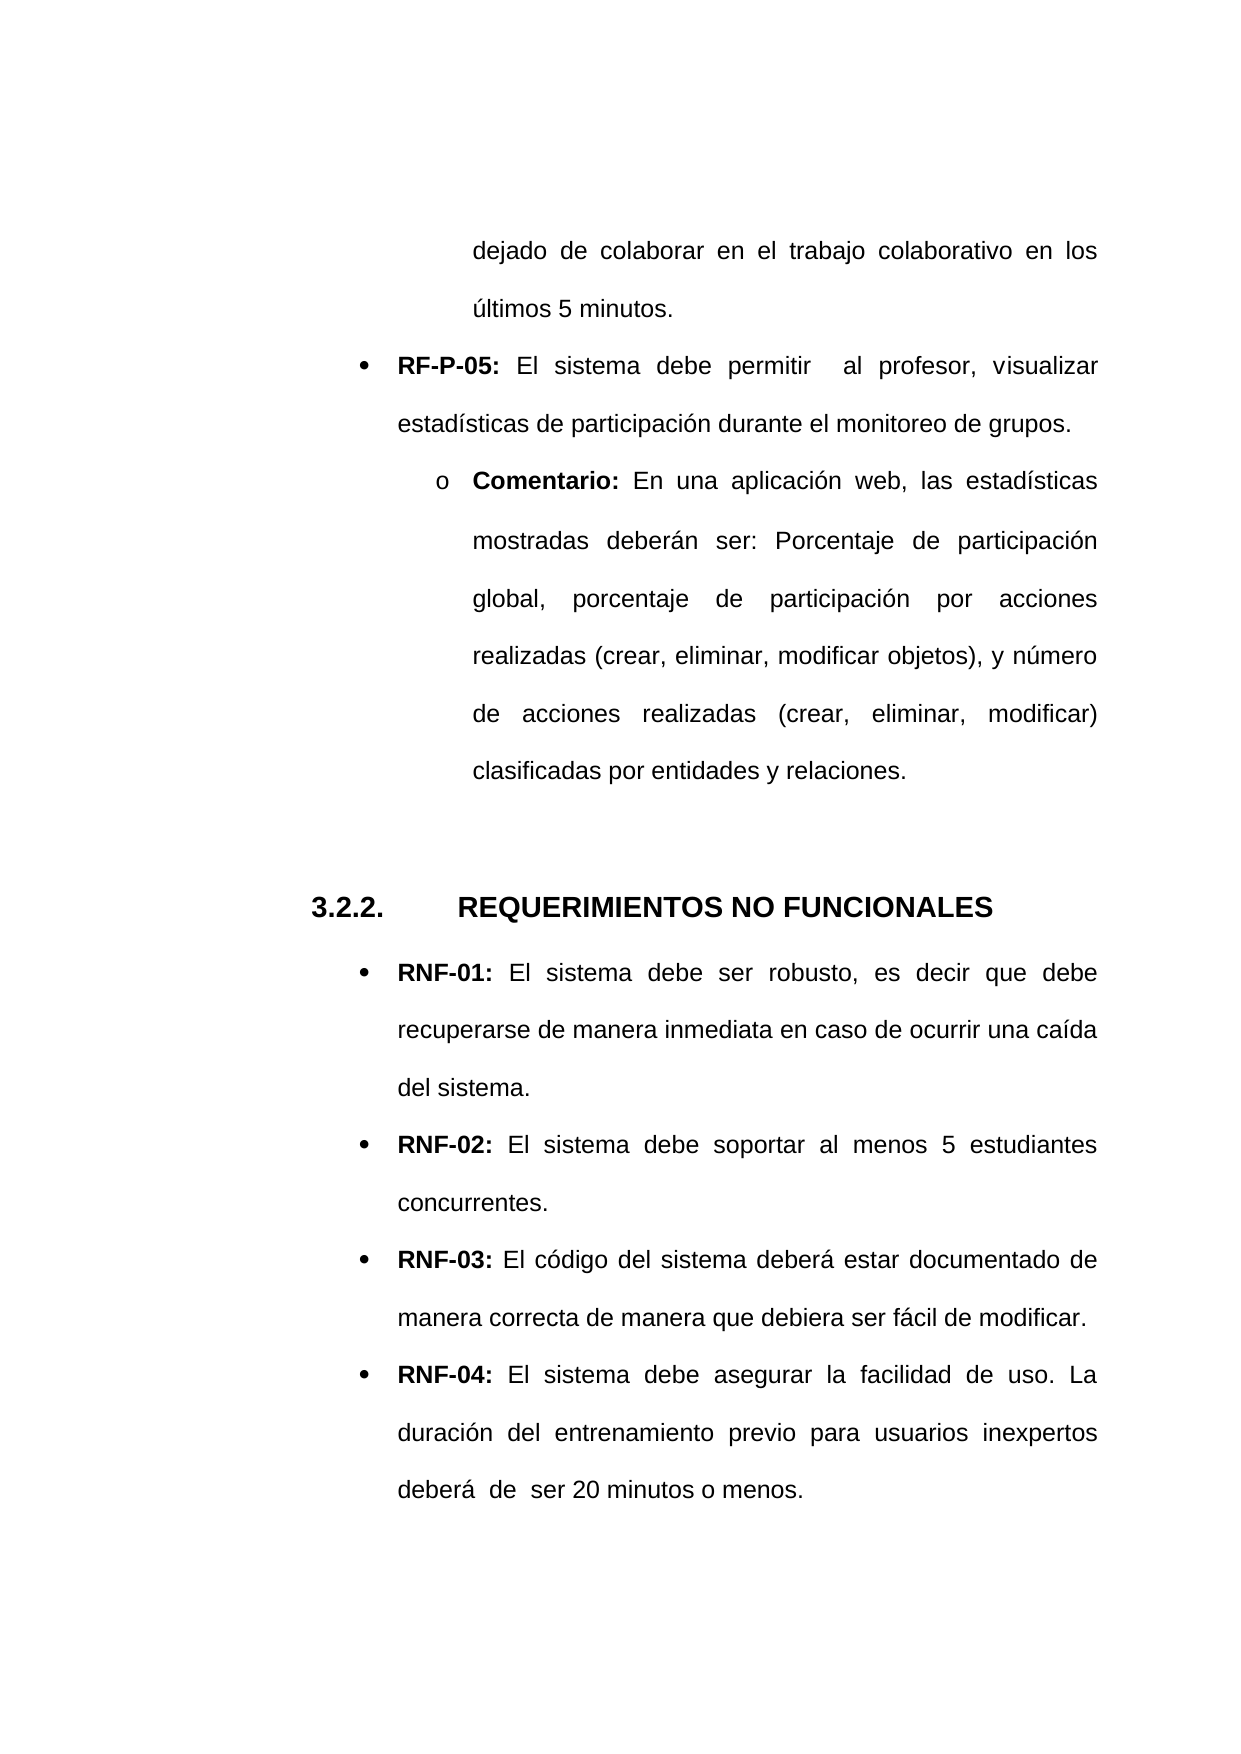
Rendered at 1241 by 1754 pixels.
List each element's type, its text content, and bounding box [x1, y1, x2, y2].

list REQUERIMIENTOS NO FUNCIONALES [311, 890, 1098, 924]
list RF-P-05: El sistema debe permitir al profesor, visualizar estadísticas de participación durante el monitoreo de grupos. [360, 351, 1098, 438]
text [472, 236, 1098, 322]
list RNF-01: El sistema debe ser robusto, es decir que debe recuperarse de manera inmediata en caso de ocurrir una caída del sistema. [360, 957, 1098, 1101]
list RNF-02: El sistema debe soportar al menos 5 estudiantes concurrentes. [360, 1130, 1098, 1216]
list Comentario: En una aplicación web, las estadísticas mostradas deberán ser: Porcentaje de participación global, porcentaje de participación por acciones realizadas (crear, eliminar, modificar objetos), y número de acciones realizadas (crear, eliminar, modificar) clasificadas por entidades y relaciones. [435, 466, 1098, 785]
list RNF-03: El código del sistema deberá estar documentado de manera correcta de manera que debiera ser fácil de modificar. [360, 1245, 1098, 1332]
list RNF-04: El sistema debe asegurar la facilidad de uso. La duración del entrenamiento previo para usuarios inexpertos deberá de ser 20 minutos o menos. [360, 1360, 1098, 1504]
